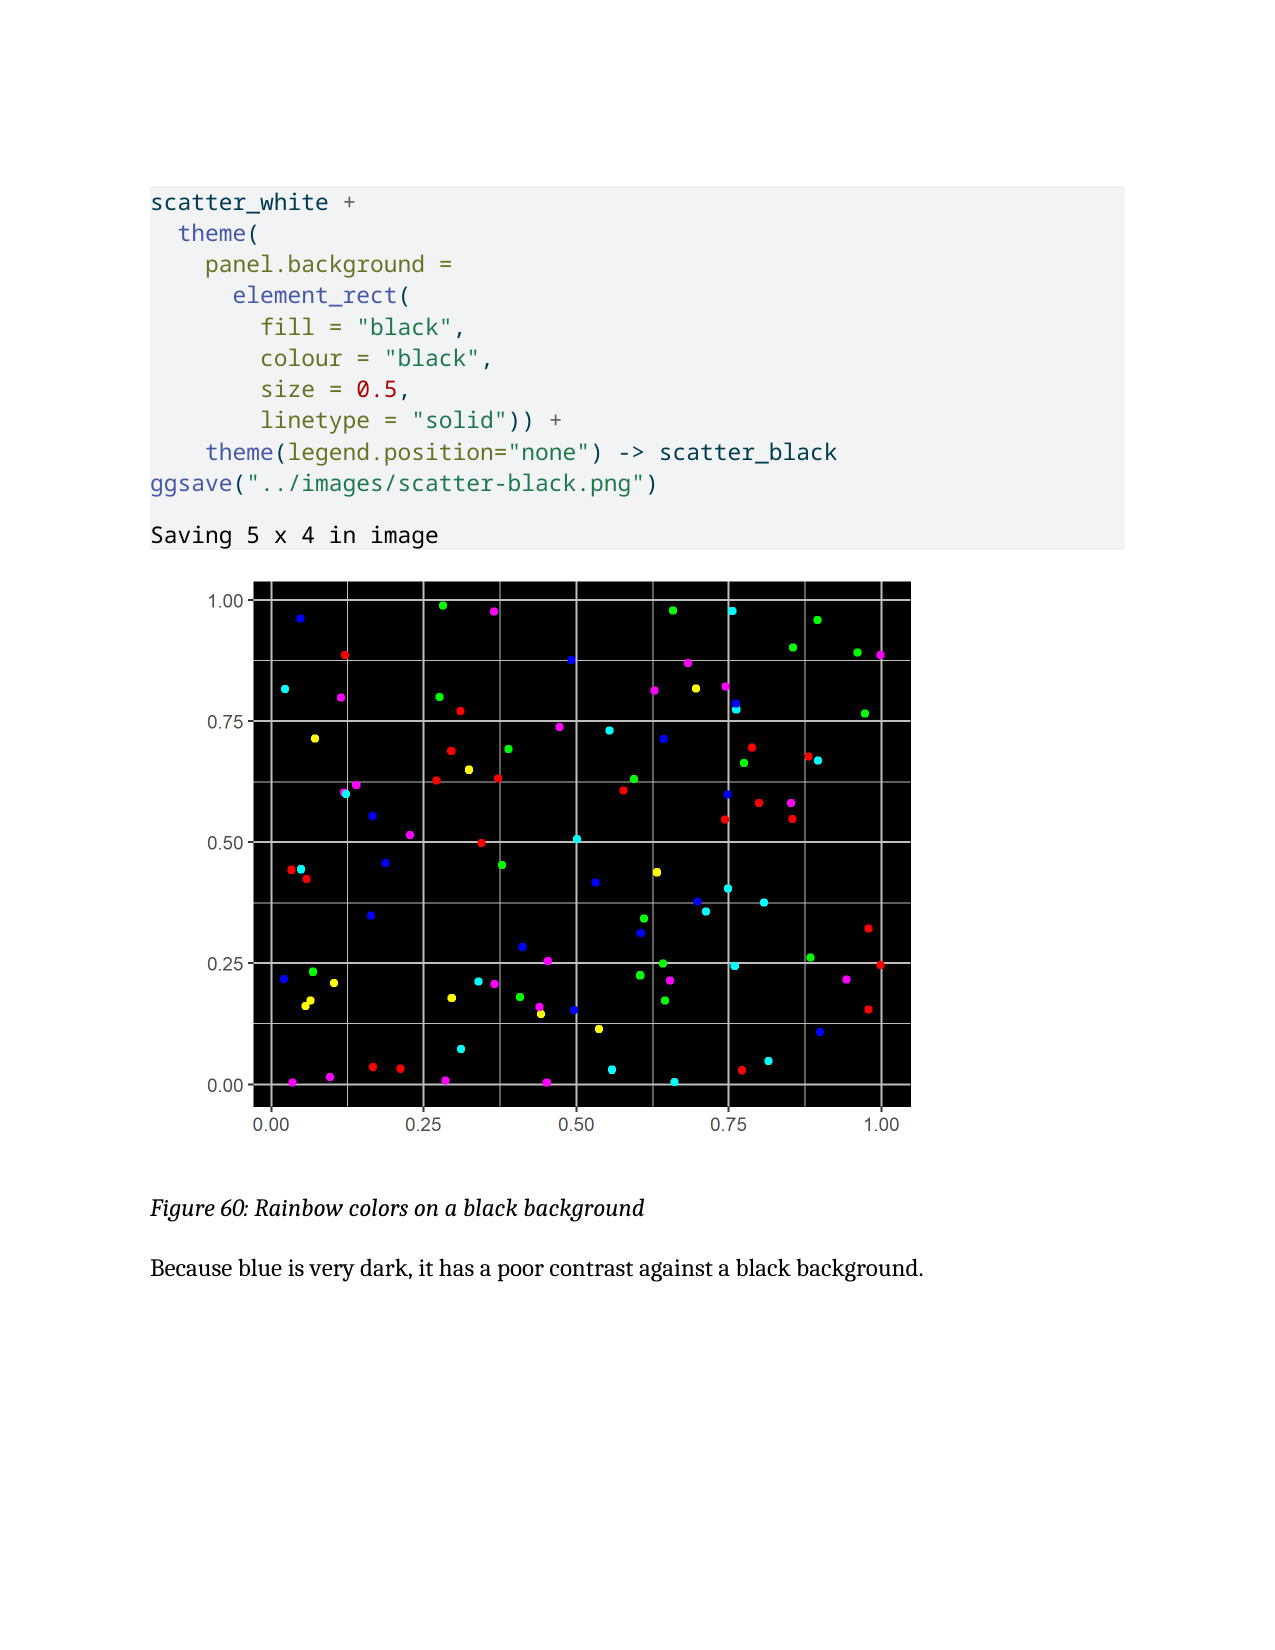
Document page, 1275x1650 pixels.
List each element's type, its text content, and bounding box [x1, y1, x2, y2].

text Saving 5 x 4 in image [150, 519, 1125, 550]
table_header Figure 60: Rainbow colors on a black background [139, 571, 1114, 1235]
picture [168, 571, 922, 1173]
text scatter_white + theme( panel.background = element_rect( fill = "black", colour = "black", size = 0.5, linetype = "solid")) + theme(legend.position="none") -> scatter_black ggsave("../images/scatter-black.png") [260, 186, 1125, 498]
text Because blue is very dark, it has a poor contrast against a black background. [150, 1254, 1125, 1283]
